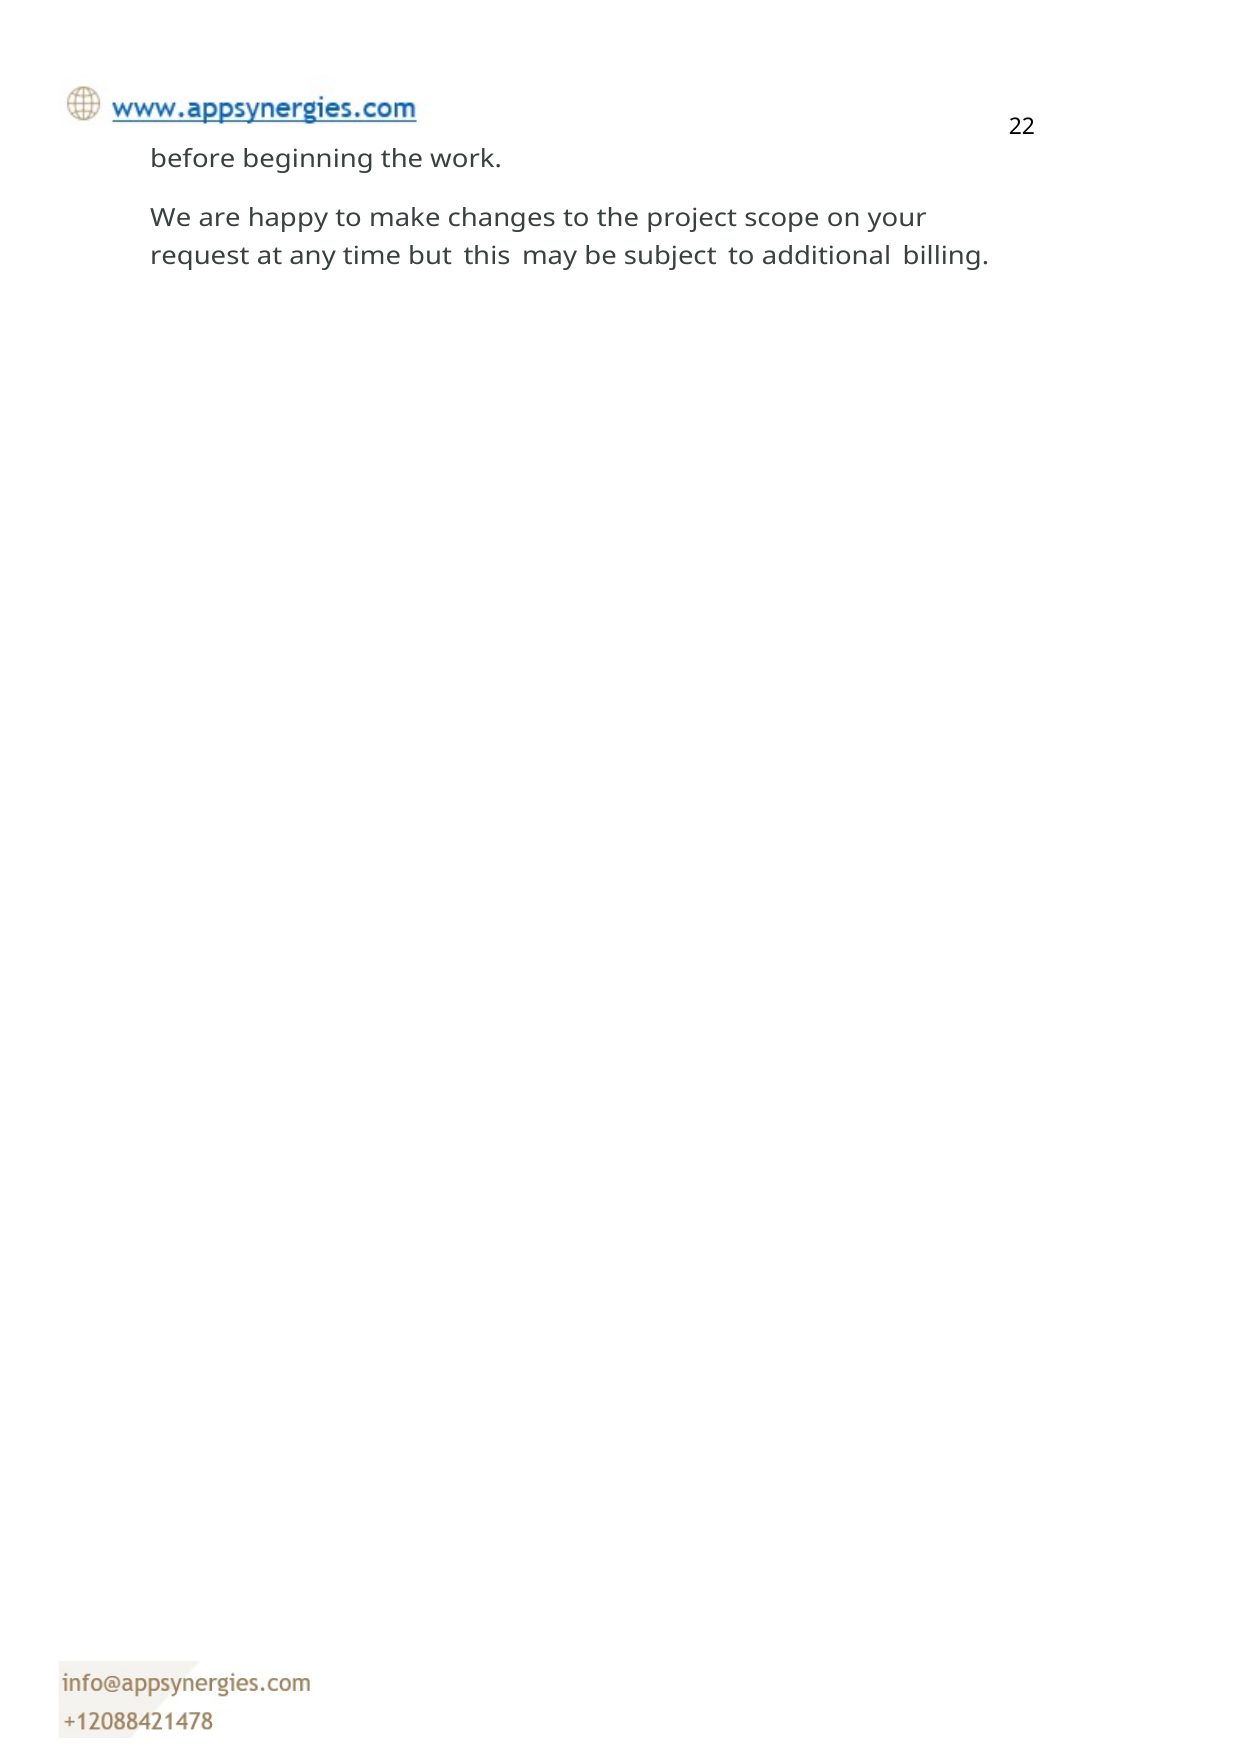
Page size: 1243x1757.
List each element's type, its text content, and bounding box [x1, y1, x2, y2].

picture [58, 1661, 313, 1738]
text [150, 141, 1066, 175]
picture [58, 75, 431, 135]
text We are happy to make changes to the project scope on your request at any time but this may be subject to additional billing. [150, 199, 1010, 272]
